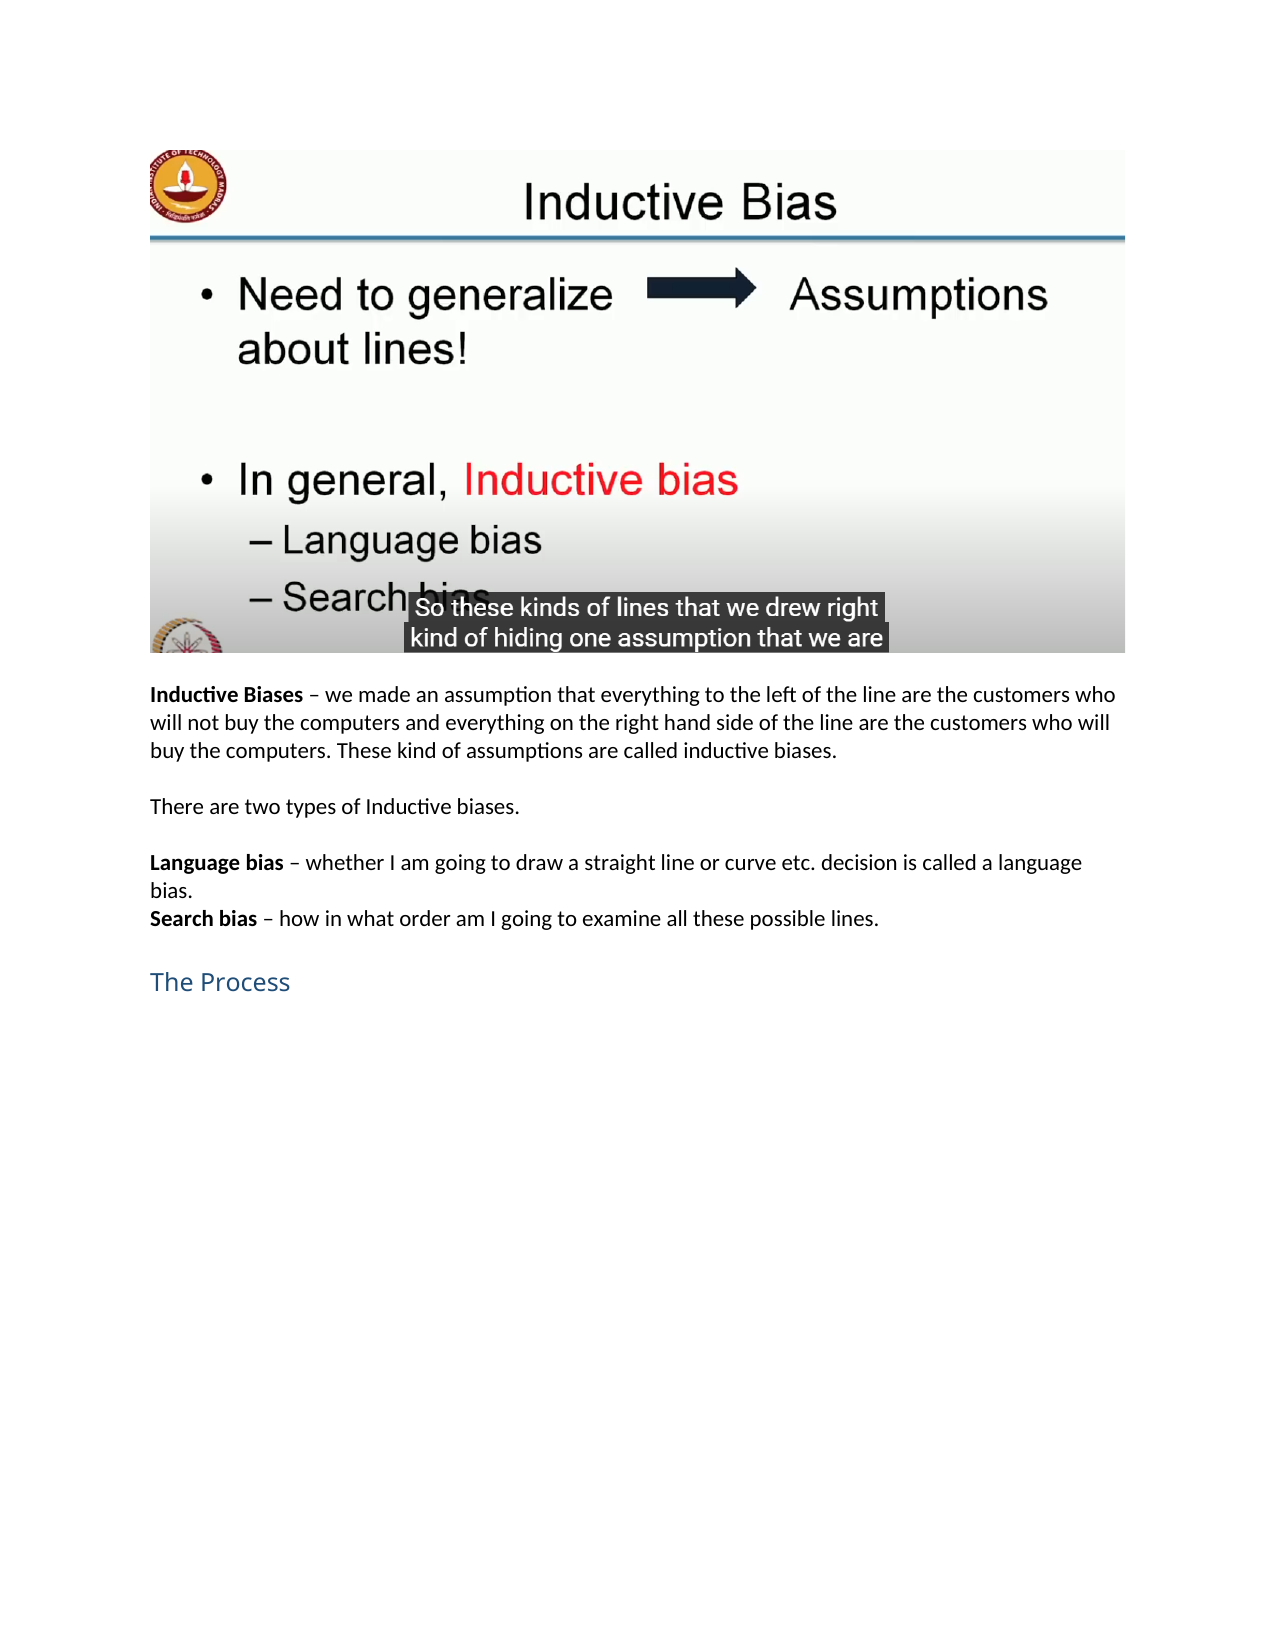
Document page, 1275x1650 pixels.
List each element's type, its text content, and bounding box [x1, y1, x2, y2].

text Inductive Biases – we made an assumption that everything to the left of the line are the customers who will not buy the computers and everything on the right hand side of the line are the customers who will buy the computers. These kind of assumptions are called inductive biases. [150, 680, 1125, 764]
picture [150, 150, 1125, 653]
subtitle The Process [150, 964, 1125, 999]
text Search bias – how in what order am I going to examine all these possible lines. [150, 904, 1125, 932]
text There are two types of Inductive biases. [150, 792, 1125, 820]
text Language bias – whether I am going to draw a straight line or curve etc. decision is called a language bias. [150, 848, 1125, 904]
